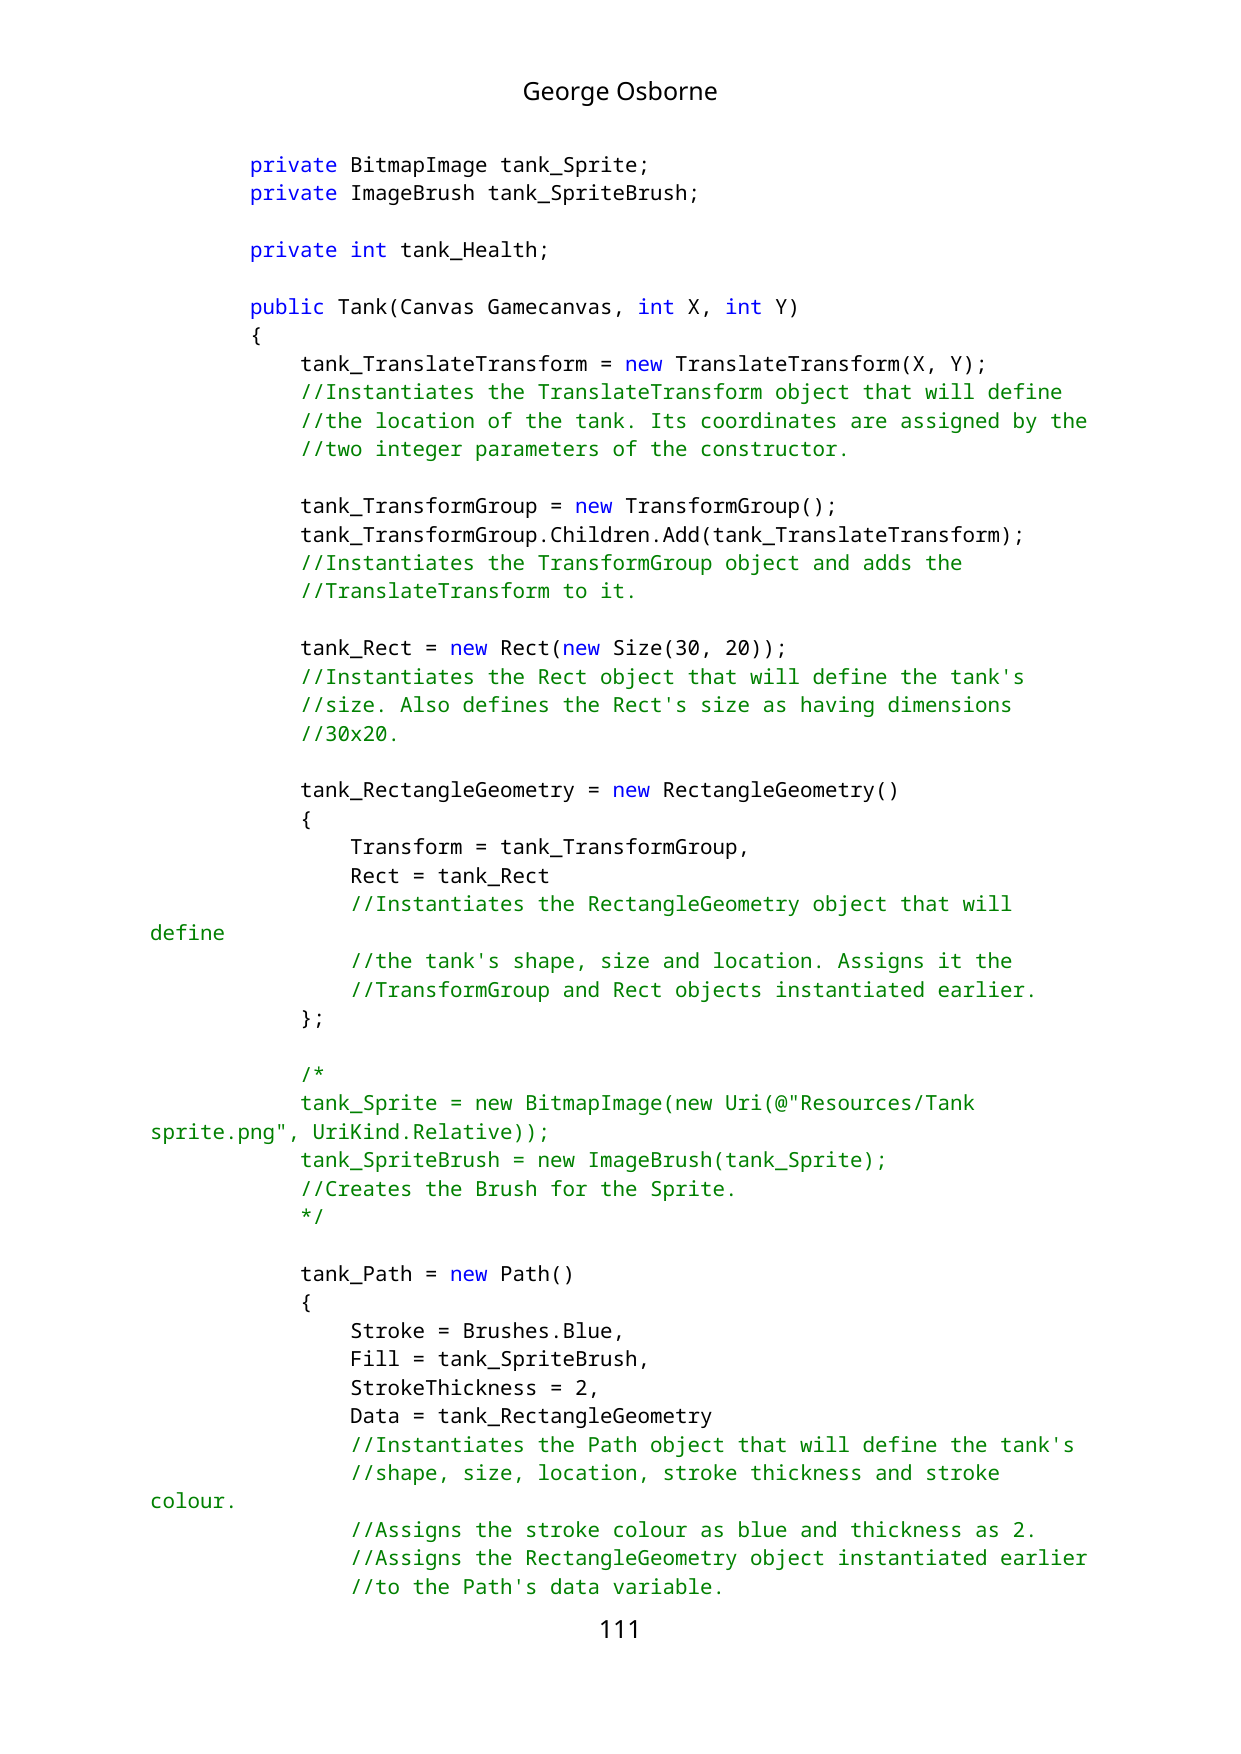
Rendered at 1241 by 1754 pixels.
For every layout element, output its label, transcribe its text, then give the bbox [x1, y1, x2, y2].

text Rect = tank_Rect [150, 861, 1090, 889]
text /* [150, 1060, 1090, 1088]
text tank_Path = new Path() [150, 1259, 1090, 1287]
text //shape, size, location, stroke thickness and stroke colour. [150, 1458, 1090, 1515]
text //Instantiates the Path object that will define the tank's [150, 1430, 1090, 1458]
text //Assigns the RectangleGeometry object instantiated earlier [150, 1543, 1090, 1572]
text //TranslateTransform to it. [150, 577, 1090, 605]
text //two integer parameters of the constructor. [150, 434, 1090, 463]
text //Instantiates the TransformGroup object and adds the [150, 548, 1090, 577]
text tank_TranslateTransform = new TranslateTransform(X, Y); [150, 349, 1090, 377]
text Data = tank_RectangleGeometry [150, 1401, 1090, 1430]
text //to the Path's data variable. [150, 1572, 1090, 1600]
text public Tank(Canvas Gamecanvas, int X, int Y) [150, 292, 1090, 321]
text private ImageBrush tank_SpriteBrush; [150, 178, 1090, 207]
text //Creates the Brush for the Sprite. [150, 1174, 1090, 1202]
text Transform = tank_TransformGroup, [150, 832, 1090, 861]
text //Instantiates the Rect object that will define the tank's [150, 662, 1090, 690]
text { [150, 321, 1090, 349]
text //TransformGroup and Rect objects instantiated earlier. [150, 975, 1090, 1003]
text //size. Also defines the Rect's size as having dimensions [150, 690, 1090, 719]
text //Instantiates the TranslateTransform object that will define [150, 377, 1090, 406]
text { [150, 1287, 1090, 1316]
text tank_TransformGroup.Children.Add(tank_TranslateTransform); [150, 520, 1090, 548]
text }; [150, 1003, 1090, 1032]
text Stroke = Brushes.Blue, [150, 1316, 1090, 1344]
text //the tank's shape, size and location. Assigns it the [150, 946, 1090, 975]
text //Instantiates the RectangleGeometry object that will define [150, 889, 1090, 946]
text tank_Sprite = new BitmapImage(new Uri(@"Resources/Tank sprite.png", UriKind.Relative)); [150, 1088, 1090, 1145]
text tank_RectangleGeometry = new RectangleGeometry() [150, 776, 1090, 804]
text StrokeThickness = 2, [150, 1373, 1090, 1401]
text private BitmapImage tank_Sprite; [150, 150, 1090, 178]
text //Assigns the stroke colour as blue and thickness as 2. [150, 1515, 1090, 1543]
text */ [150, 1202, 1090, 1231]
text private int tank_Health; [150, 235, 1090, 264]
text tank_Rect = new Rect(new Size(30, 20)); [150, 633, 1090, 662]
text { [150, 804, 1090, 832]
text tank_SpriteBrush = new ImageBrush(tank_Sprite); [150, 1145, 1090, 1174]
text //the location of the tank. Its coordinates are assigned by the [150, 406, 1090, 434]
text Fill = tank_SpriteBrush, [150, 1344, 1090, 1373]
text //30x20. [150, 719, 1090, 747]
text tank_TransformGroup = new TransformGroup(); [150, 491, 1090, 520]
